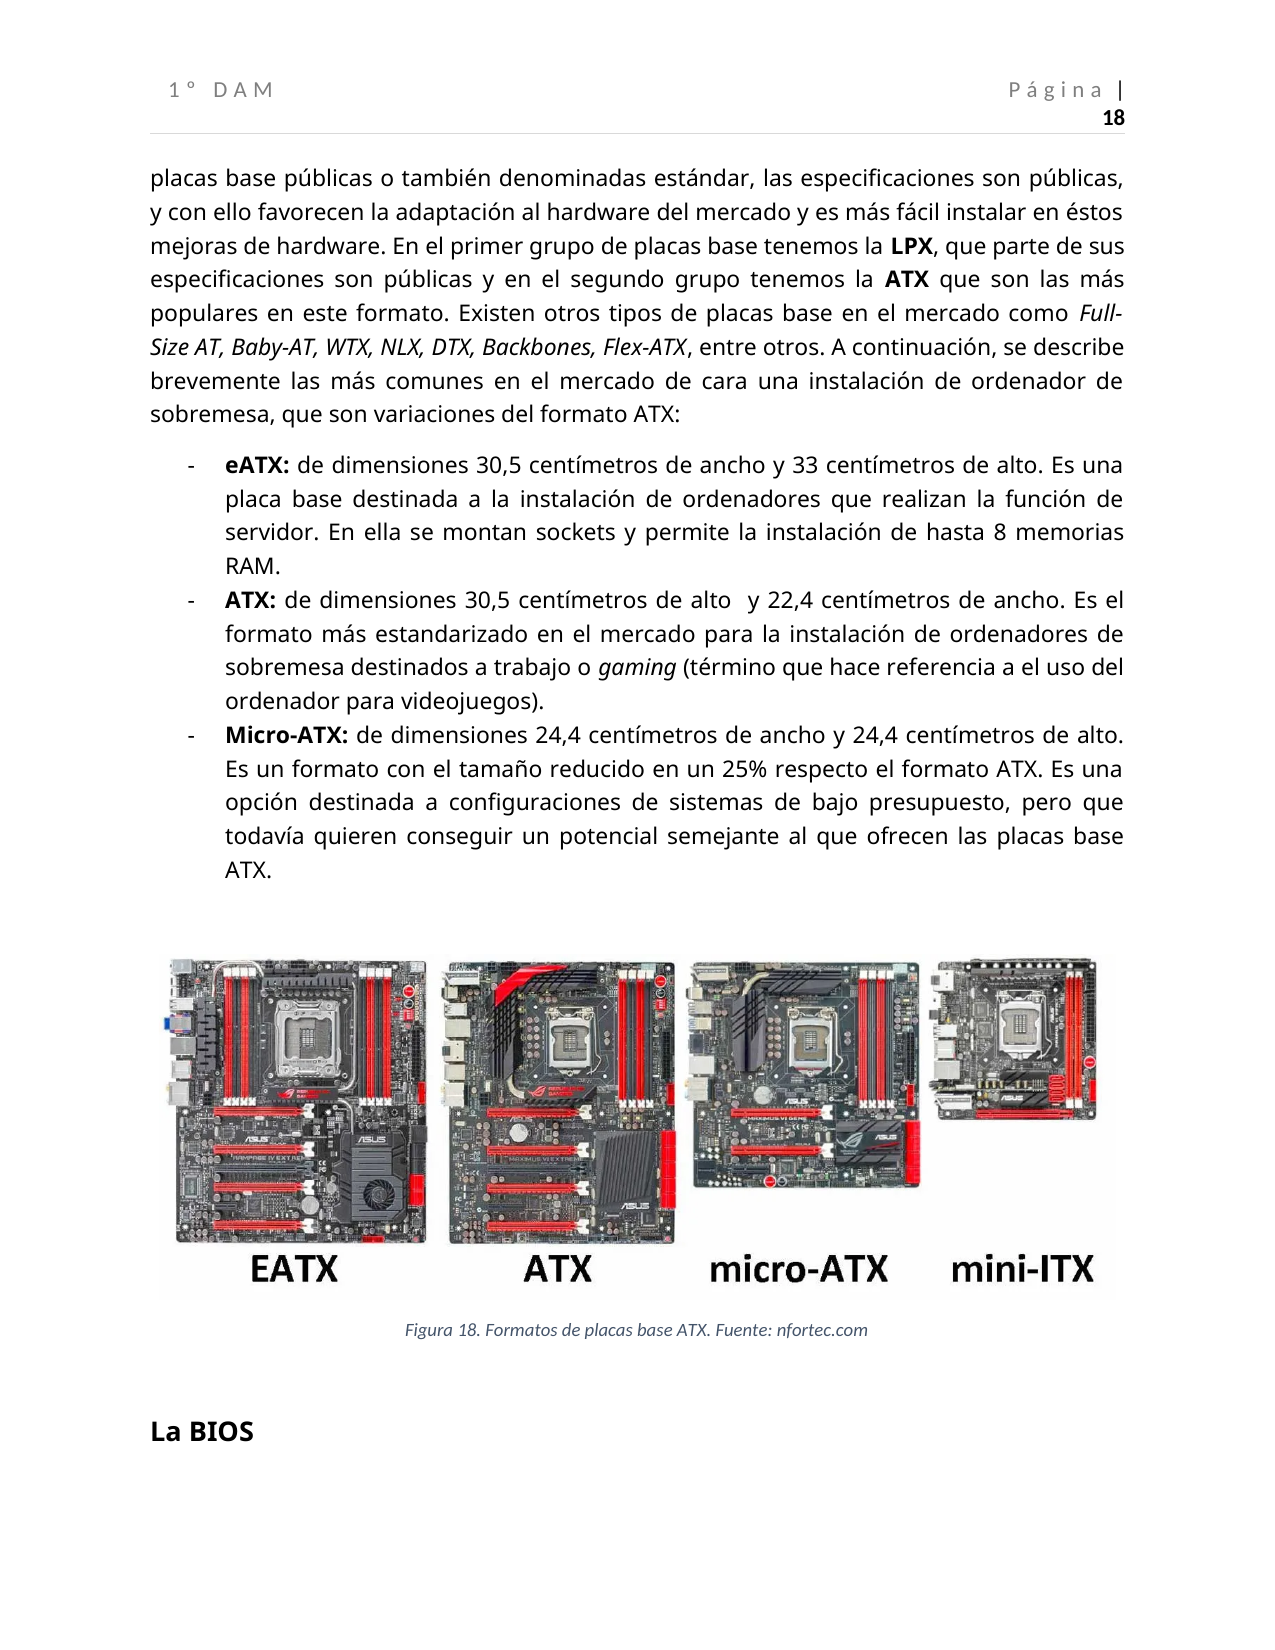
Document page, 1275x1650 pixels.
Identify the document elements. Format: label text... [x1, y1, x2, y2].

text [150, 162, 1125, 430]
picture [158, 954, 1117, 1300]
subtitle La BIOS [150, 1413, 1125, 1449]
list ATX: de dimensiones 30,5 centímetros de alto y 22,4 centímetros de ancho. Es el formato más estandarizado en el mercado para la instalación de ordenadores de sobremesa destinados a trabajo o gaming (término que hace referencia a el uso del ordenador para videojuegos). [187, 584, 1125, 716]
list Micro-ATX: de dimensiones 24,4 centímetros de ancho y 24,4 centímetros de alto. Es un formato con el tamaño reducido en un 25% respecto el formato ATX. Es una opción destinada a configuraciones de sistemas de bajo presupuesto, pero que todavía quieren conseguir un potencial semejante al que ofrecen las placas base ATX. [187, 719, 1125, 885]
text Figura 18. Formatos de placas base ATX. Fuente: nfortec.com [150, 1318, 1125, 1341]
list eATX: de dimensiones 30,5 centímetros de ancho y 33 centímetros de alto. Es una placa base destinada a la instalación de ordenadores que realizan la función de servidor. En ella se montan sockets y permite la instalación de hasta 8 memorias RAM. [187, 449, 1125, 581]
